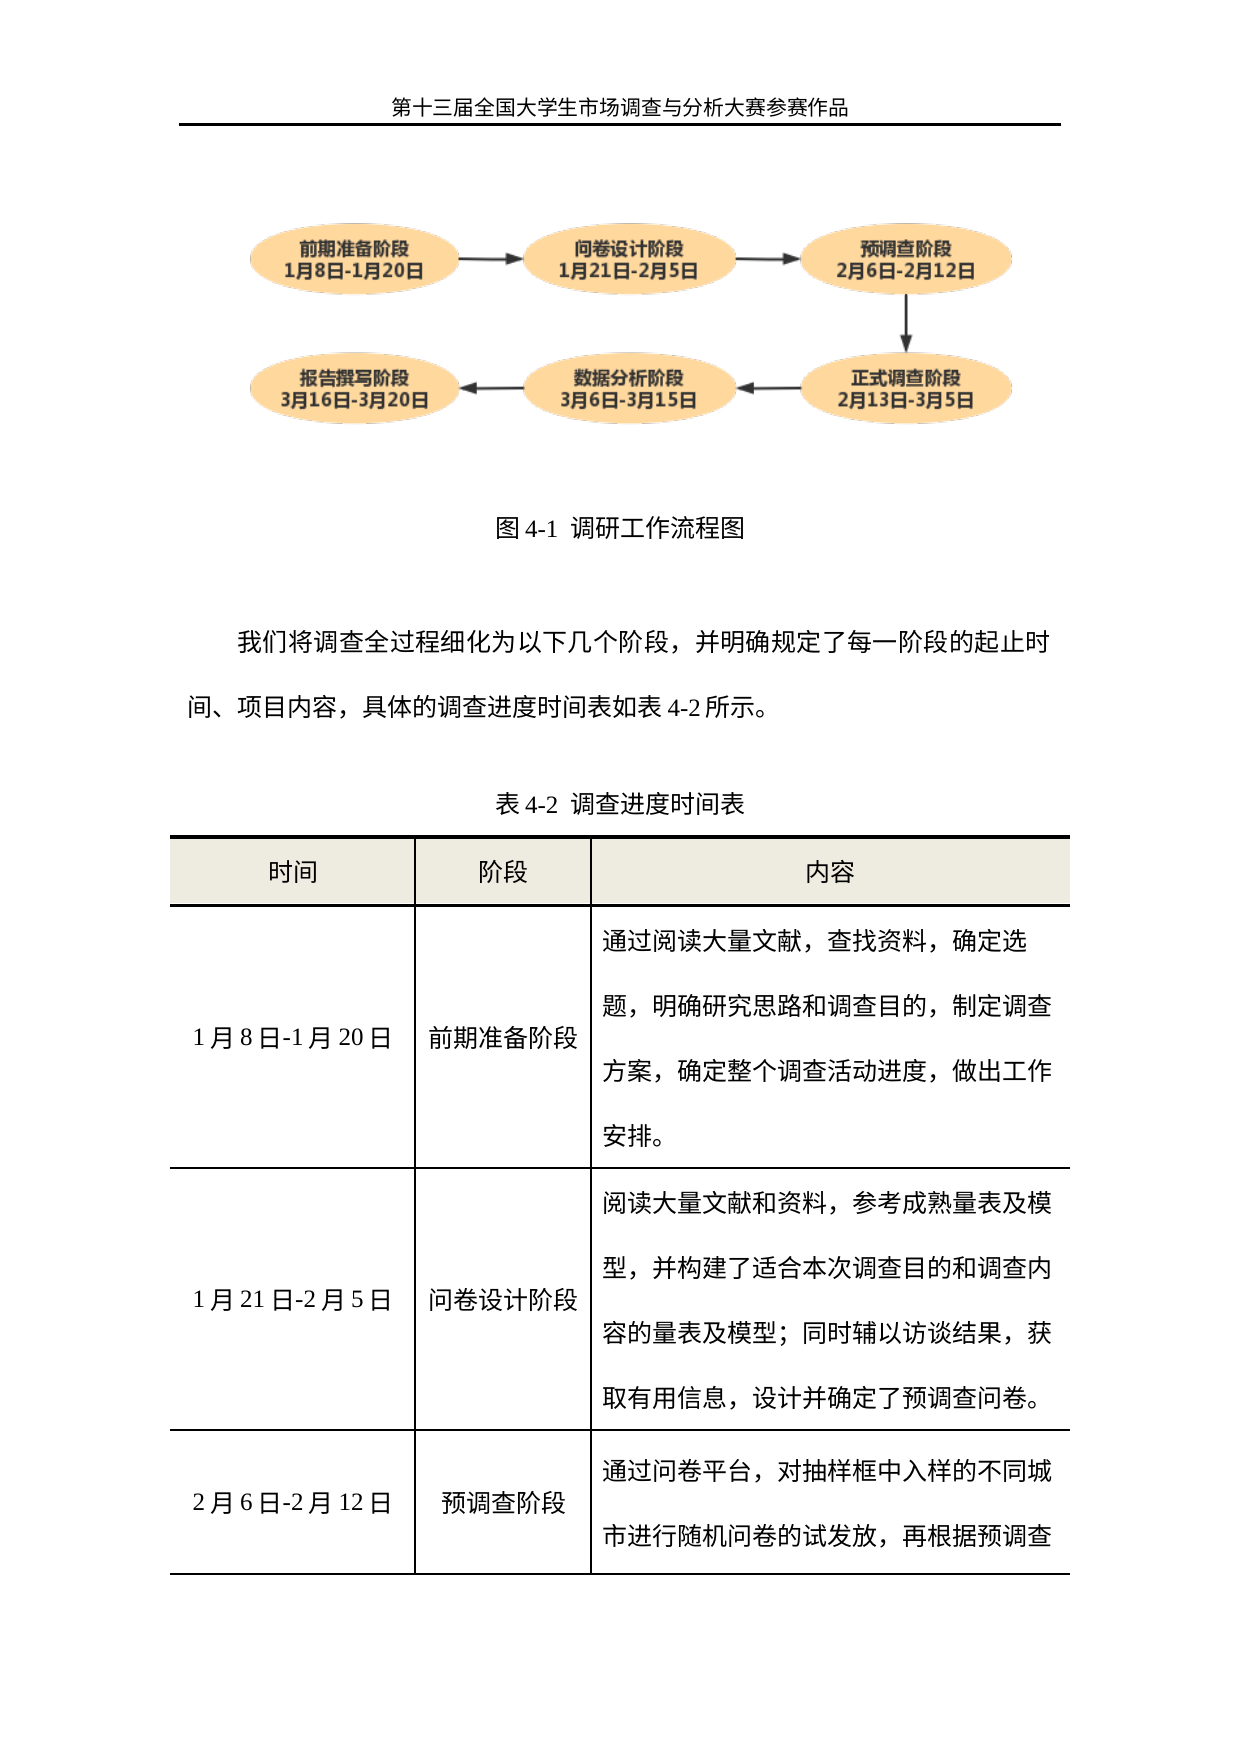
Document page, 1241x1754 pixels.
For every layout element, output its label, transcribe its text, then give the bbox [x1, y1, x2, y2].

table_header 时间 [170, 839, 414, 903]
table_cell 前期准备阶段 [416, 907, 590, 1167]
table_cell 预调查阶段 [416, 1431, 590, 1572]
table_cell 通过阅读大量文献，查找资料，确定选题，明确研究思路和调查目的，制定调查方案，确定整个调查活动进度，做出工作安排。 [592, 907, 1070, 1167]
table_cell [592, 1431, 1070, 1572]
text 我们将调查全过程细化为以下几个阶段，并明确规定了每一阶段的起止时间、项目内容，具体的调查进度时间表如表4-2所示。 [187, 608, 1053, 738]
text 表4-2 调查进度时间表 [187, 770, 1053, 835]
table_header 内容 [592, 839, 1070, 903]
text 图4-1 调研工作流程图 [187, 494, 1053, 559]
table_cell 2月6日-2月12日 [170, 1431, 414, 1572]
picture [188, 162, 1052, 464]
table_cell 1月8日-1月20日 [170, 907, 414, 1167]
table_cell 问卷设计阶段 [416, 1169, 590, 1429]
table_cell 1月21日-2月5日 [170, 1169, 414, 1429]
table_header 阶段 [416, 839, 590, 903]
table_cell 阅读大量文献和资料，参考成熟量表及模型，并构建了适合本次调查目的和调查内容的量表及模型；同时辅以访谈结果，获取有用信息，设计并确定了预调查问卷。 [592, 1169, 1070, 1429]
